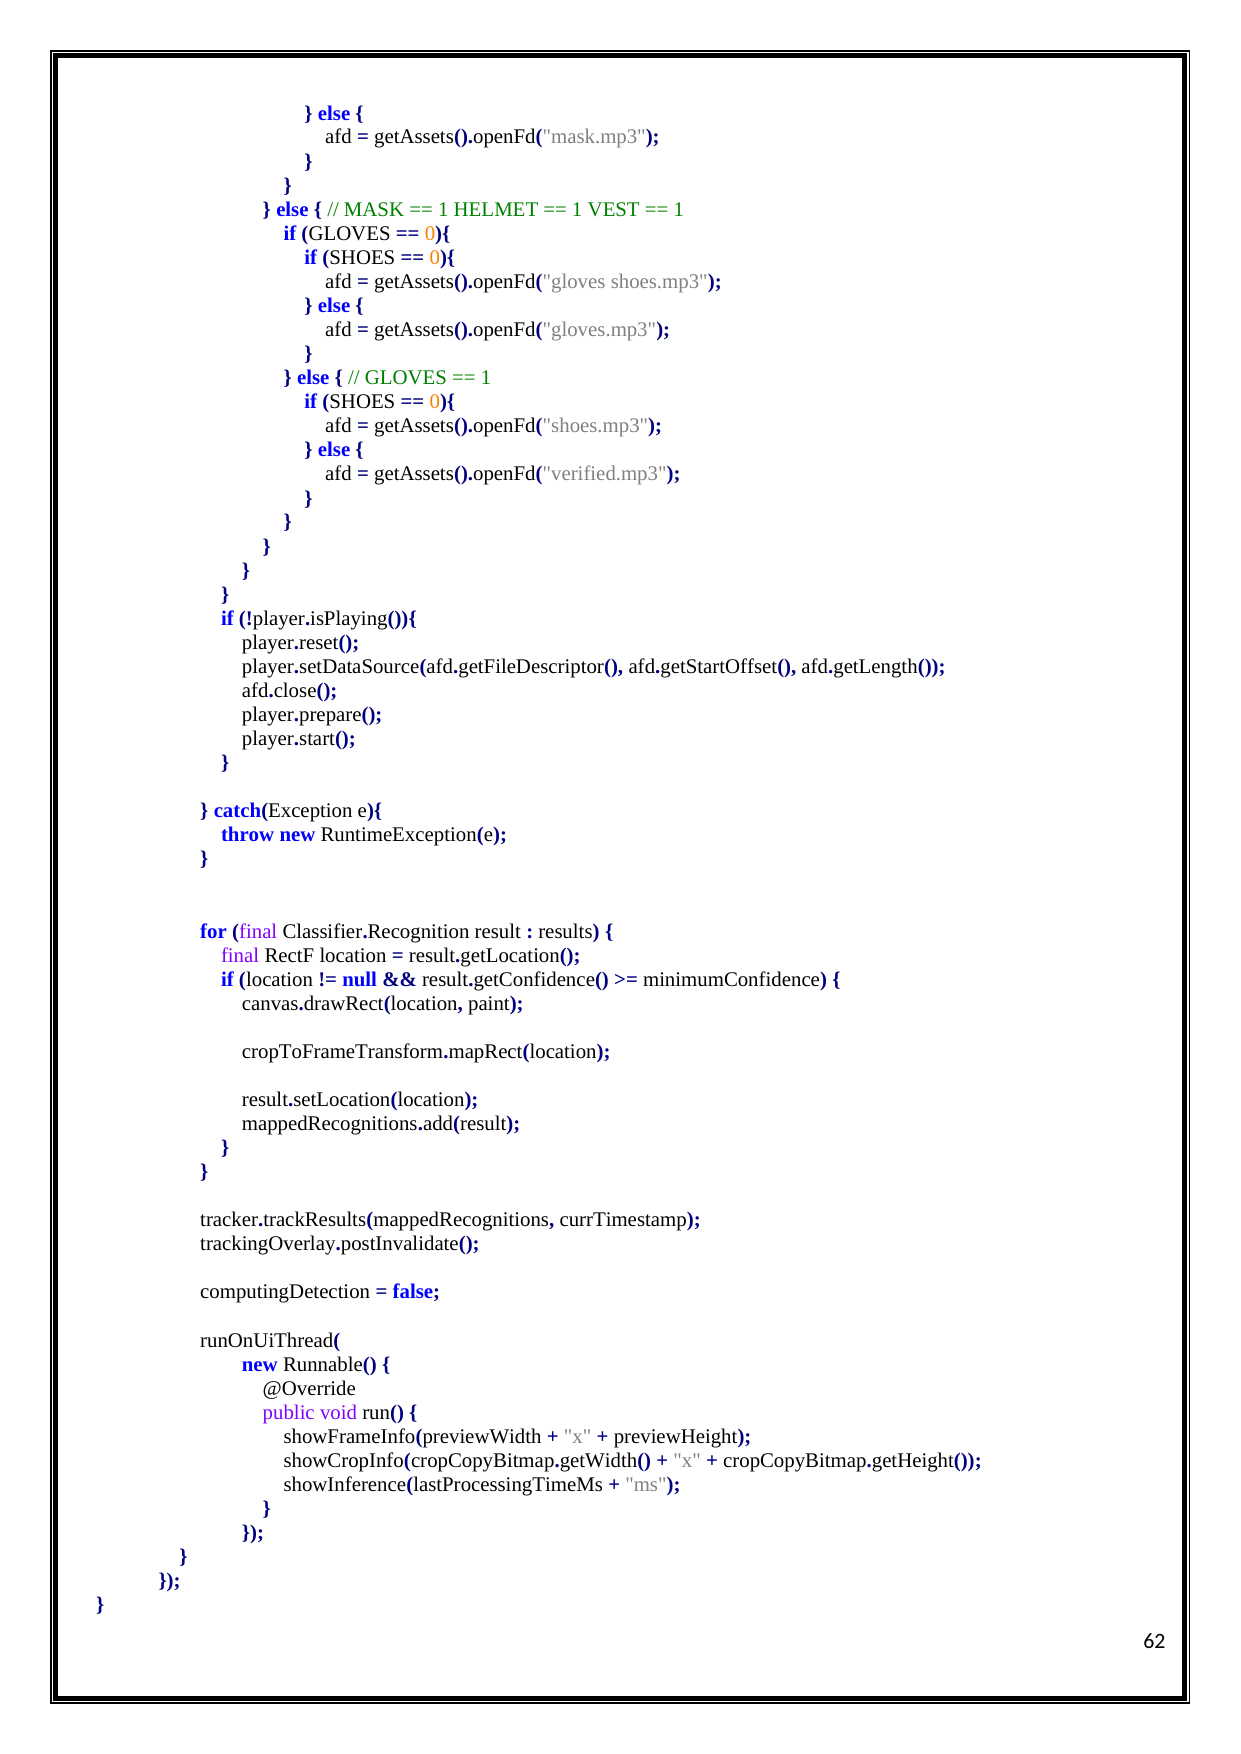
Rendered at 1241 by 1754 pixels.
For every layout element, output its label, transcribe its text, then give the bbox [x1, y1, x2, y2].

text canvas.drawRect(location, paint); [75, 991, 1165, 1015]
text if (!player.isPlaying()){ [75, 606, 1165, 630]
text if (location != null && result.getConfidence() >= minimumConfidence) { [75, 967, 1165, 991]
text } else { // GLOVES == 1 [75, 365, 1165, 389]
text afd = getAssets().openFd("verified.mp3"); [75, 461, 1165, 485]
text player.start(); [75, 726, 1165, 750]
text player.prepare(); [75, 702, 1165, 726]
text } [75, 558, 1165, 582]
text final RectF location = result.getLocation(); [75, 943, 1165, 967]
text } [75, 1592, 1165, 1616]
text @Override [75, 1376, 1165, 1400]
text showInference(lastProcessingTimeMs + "ms"); [75, 1472, 1165, 1496]
text trackingOverlay.postInvalidate(); [75, 1231, 1165, 1255]
text } [75, 1544, 1165, 1568]
text cropToFrameTransform.mapRect(location); [75, 1039, 1165, 1063]
text tracker.trackResults(mappedRecognitions, currTimestamp); [75, 1207, 1165, 1231]
text } [75, 485, 1165, 509]
text }); [75, 1568, 1165, 1592]
text } [75, 533, 1165, 558]
text new Runnable() { [75, 1352, 1165, 1376]
text } else { [75, 293, 1165, 317]
text } [75, 750, 1165, 774]
text } [75, 1496, 1165, 1520]
text afd = getAssets().openFd("gloves shoes.mp3"); [75, 269, 1165, 293]
text } catch(Exception e){ [75, 798, 1165, 822]
text if (SHOES == 0){ [75, 245, 1165, 269]
text mappedRecognitions.add(result); [75, 1111, 1165, 1135]
text result.setLocation(location); [75, 1087, 1165, 1111]
text } else { // MASK == 1 HELMET == 1 VEST == 1 [75, 197, 1165, 221]
text } [75, 846, 1165, 870]
text afd = getAssets().openFd("gloves.mp3"); [75, 317, 1165, 341]
text if (SHOES == 0){ [75, 389, 1165, 413]
text afd = getAssets().openFd("shoes.mp3"); [75, 413, 1165, 437]
text } else { [75, 437, 1165, 461]
text } [75, 582, 1165, 606]
text } [75, 341, 1165, 365]
text } else { [75, 100, 1165, 124]
text throw new RuntimeException(e); [75, 822, 1165, 846]
text public void run() { [75, 1400, 1165, 1424]
text if (GLOVES == 0){ [75, 221, 1165, 245]
text computingDetection = false; [75, 1279, 1165, 1303]
text }); [75, 1520, 1165, 1544]
text afd.close(); [75, 678, 1165, 702]
text } [75, 1159, 1165, 1183]
text } [75, 1135, 1165, 1159]
text showFrameInfo(previewWidth + "x" + previewHeight); [75, 1424, 1165, 1448]
text } [75, 509, 1165, 533]
text runOnUiThread( [75, 1328, 1165, 1352]
text player.setDataSource(afd.getFileDescriptor(), afd.getStartOffset(), afd.getLength()); [75, 654, 1165, 678]
text afd = getAssets().openFd("mask.mp3"); [75, 124, 1165, 148]
text player.reset(); [75, 630, 1165, 654]
text for (final Classifier.Recognition result : results) { [75, 918, 1165, 943]
text showCropInfo(cropCopyBitmap.getWidth() + "x" + cropCopyBitmap.getHeight()); [75, 1448, 1165, 1472]
text } [75, 173, 1165, 197]
text } [75, 148, 1165, 173]
